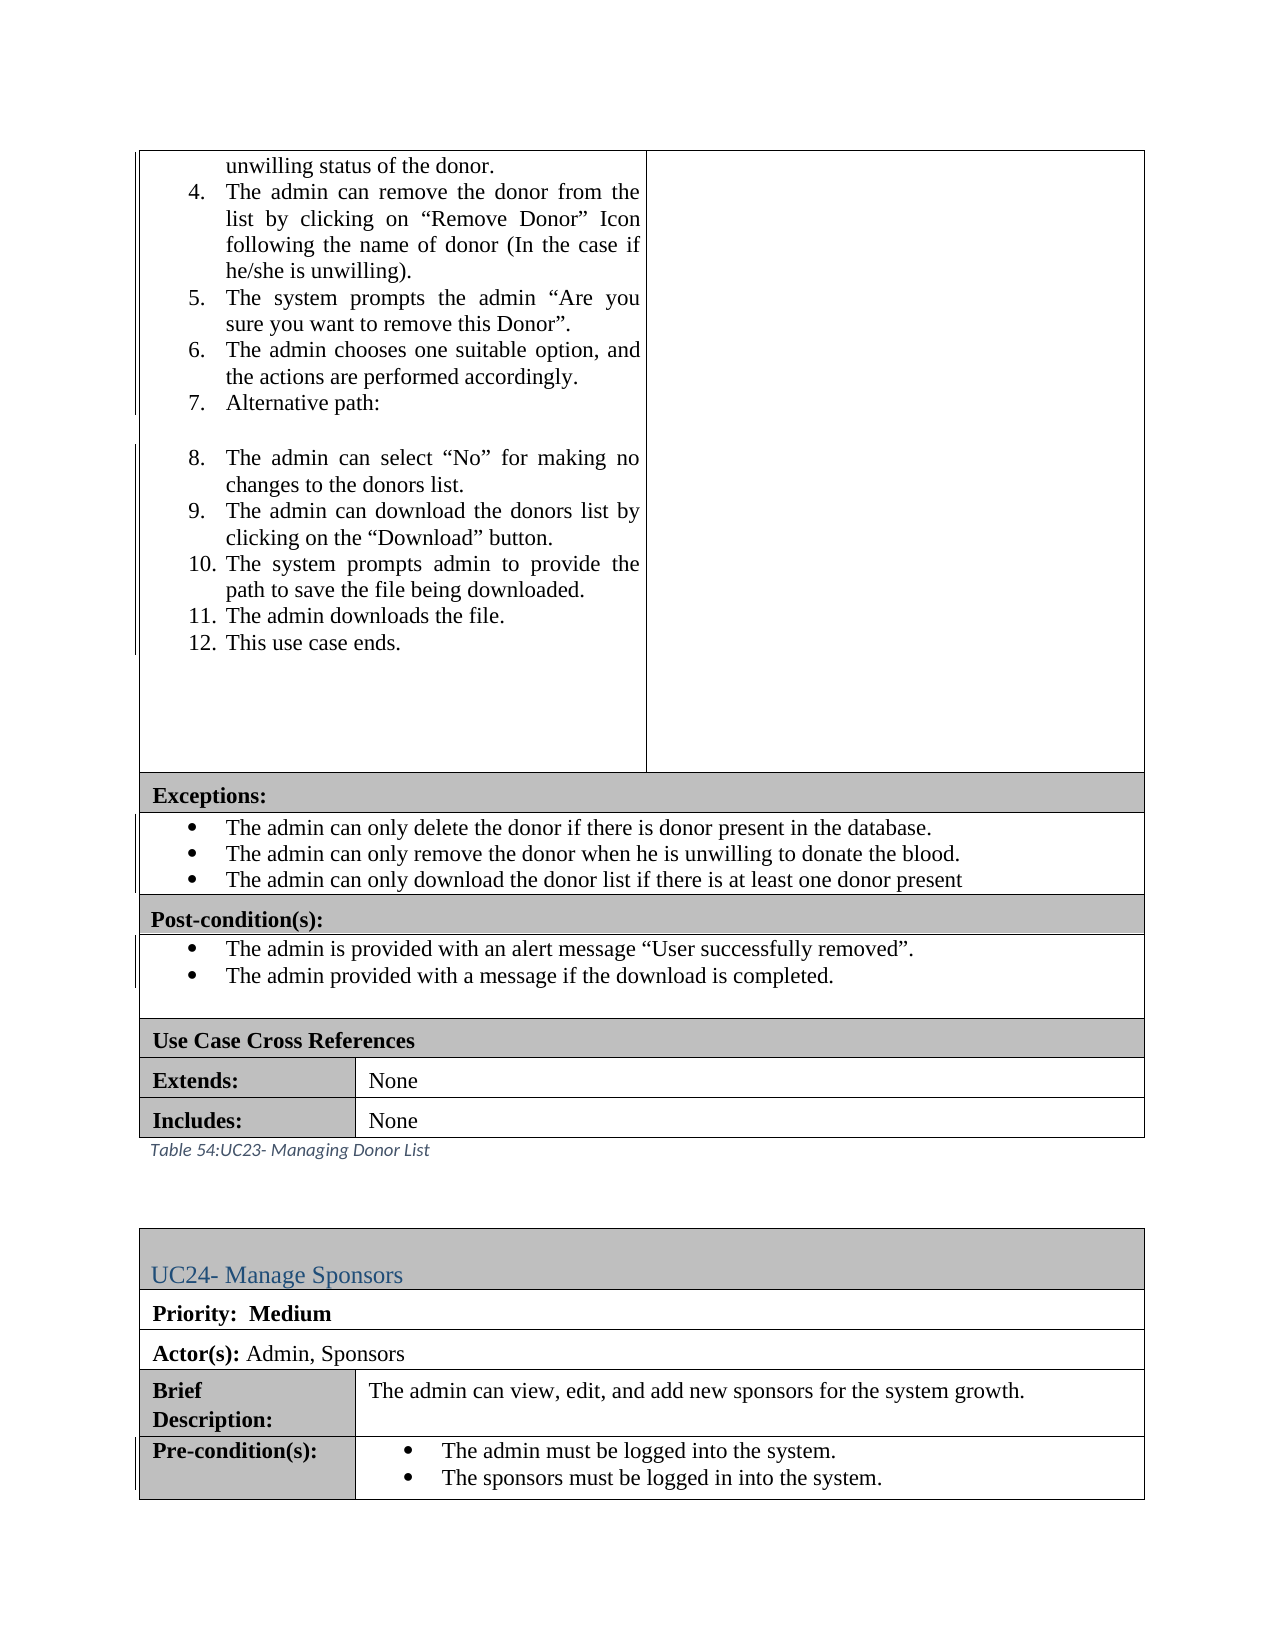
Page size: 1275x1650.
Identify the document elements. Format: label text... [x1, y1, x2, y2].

table_cell Actor(s): Admin, Sponsors [140, 1330, 1144, 1369]
table_cell Use Case Cross References [140, 1019, 1144, 1057]
table_cell Brief Description: [140, 1370, 355, 1436]
table_cell Exceptions: [140, 773, 1144, 812]
table_header UC24- Manage Sponsors [140, 1229, 1144, 1289]
table_cell None [356, 1058, 1144, 1097]
table_cell Post-condition(s): [140, 895, 1144, 933]
table_cell The admin can only delete the donor if there is donor present in the database. The admin can only remove the donor when he is unwilling to donate the blood. The admin can only download the donor list if there is at least one donor present [140, 813, 1144, 894]
table_cell Extends: [140, 1058, 355, 1097]
table_cell None [356, 1098, 1144, 1137]
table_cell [140, 151, 646, 772]
table_cell Priority: Medium [140, 1290, 1144, 1329]
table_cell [356, 1437, 1144, 1499]
table_cell The admin is provided with an alert message “User successfully removed”. The admin provided with a message if the download is completed. [140, 935, 1144, 1017]
table_cell Pre-condition(s): [140, 1437, 355, 1499]
table_cell The admin can view, edit, and add new sponsors for the system growth. [356, 1370, 1144, 1436]
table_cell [647, 151, 1144, 772]
table_cell Includes: [140, 1098, 355, 1137]
